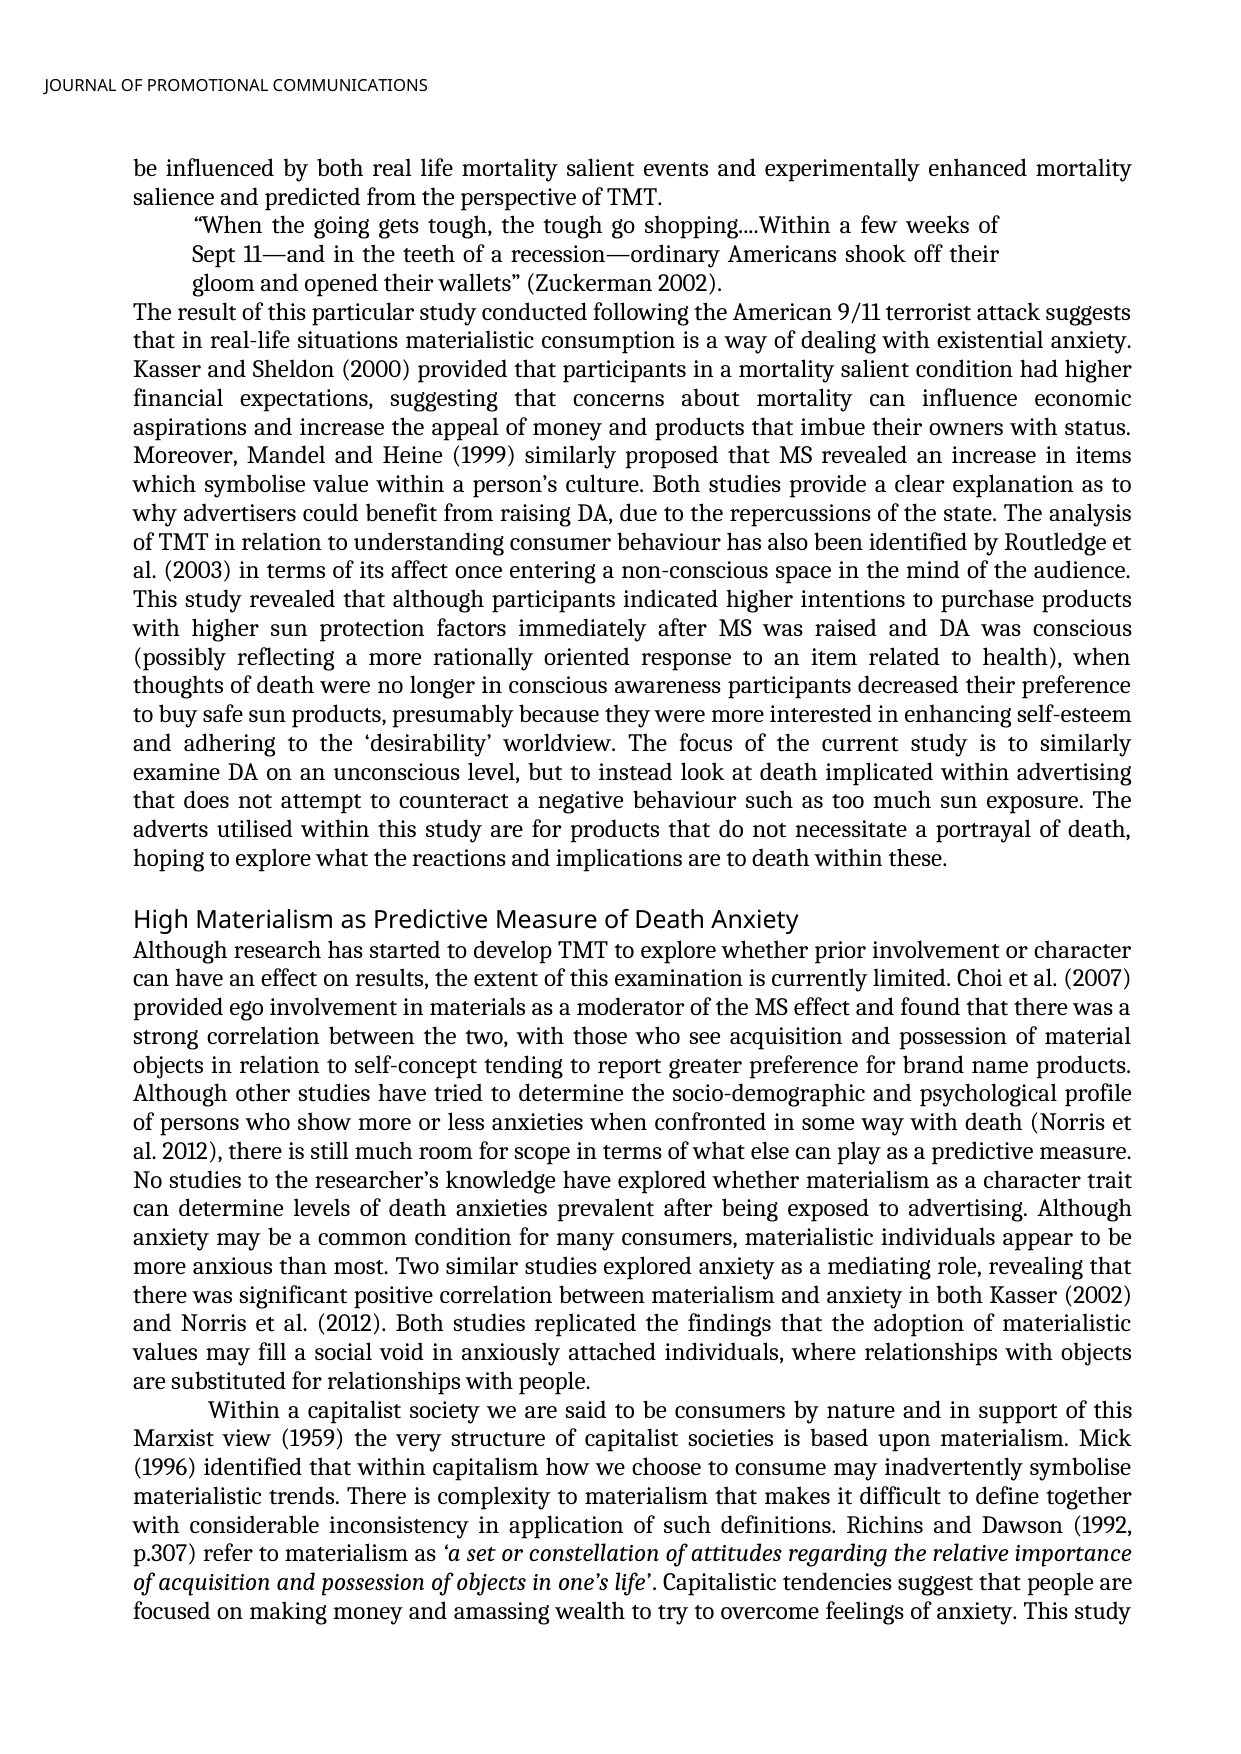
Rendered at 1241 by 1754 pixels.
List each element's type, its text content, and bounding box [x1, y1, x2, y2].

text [133, 1396, 1133, 1626]
text The result of this particular study conducted following the American 9/11 terrorist attack suggests that in real-life situations materialistic consumption is a way of dealing with existential anxiety. Kasser and Sheldon (2000) provided that participants in a mortality salient condition had higher financial expectations, suggesting that concerns about mortality can influence economic aspirations and increase the appeal of money and products that imbue their owners with status. Moreover, Mandel and Heine (1999) similarly proposed that MS revealed an increase in items which symbolise value within a person’s culture. Both studies provide a clear explanation as to why advertisers could benefit from raising DA, due to the repercussions of the state. The analysis of TMT in relation to understanding consumer behaviour has also been identified by Routledge et al. (2003) in terms of its affect once entering a non-conscious space in the mind of the audience. This study revealed that although participants indicated higher intentions to purchase products with higher sun protection factors immediately after MS was raised and DA was conscious (possibly reflecting a more rationally oriented response to an item related to health), when thoughts of death were no longer in conscious awareness participants decreased their preference to buy safe sun products, presumably because they were more interested in enhancing self-esteem and adhering to the ‘desirability’ worldview. The focus of the current study is to similarly examine DA on an unconscious level, but to instead look at death implicated within advertising that does not attempt to counteract a negative behaviour such as too much sun exposure. The adverts utilised within this study are for products that do not necessitate a portrayal of death, hoping to explore what the reactions and implications are to death within these. [133, 298, 1133, 873]
text “When the going gets tough, the tough go shopping....Within a few weeks of Sept 11—and in the teeth of a recession—ordinary Americans shook off their gloom and opened their wallets” (Zuckerman 2002). [192, 211, 1000, 298]
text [133, 154, 1133, 211]
text Although research has started to develop TMT to explore whether prior involvement or character can have an effect on results, the extent of this examination is currently limited. Choi et al. (2007) provided ego involvement in materials as a moderator of the MS effect and found that there was a strong correlation between the two, with those who see acquisition and possession of material objects in relation to self-concept tending to report greater preference for brand name products. Although other studies have tried to determine the socio-demographic and psychological profile of persons who show more or less anxieties when confronted in some way with death (Norris et al. 2012), there is still much room for scope in terms of what else can play as a predictive measure. No studies to the researcher’s knowledge have explored whether materialism as a character trait can determine levels of death anxieties prevalent after being exposed to advertising. Although anxiety may be a common condition for many consumers, materialistic individuals appear to be more anxious than most. Two similar studies explored anxiety as a mediating role, revealing that there was significant positive correlation between materialism and anxiety in both Kasser (2002) and Norris et al. (2012). Both studies replicated the findings that the adoption of materialistic values may fill a social void in anxiously attached individuals, where relationships with objects are substituted for relationships with people. [133, 936, 1133, 1396]
text High Materialism as Predictive Measure of Death Anxiety [133, 901, 1074, 936]
